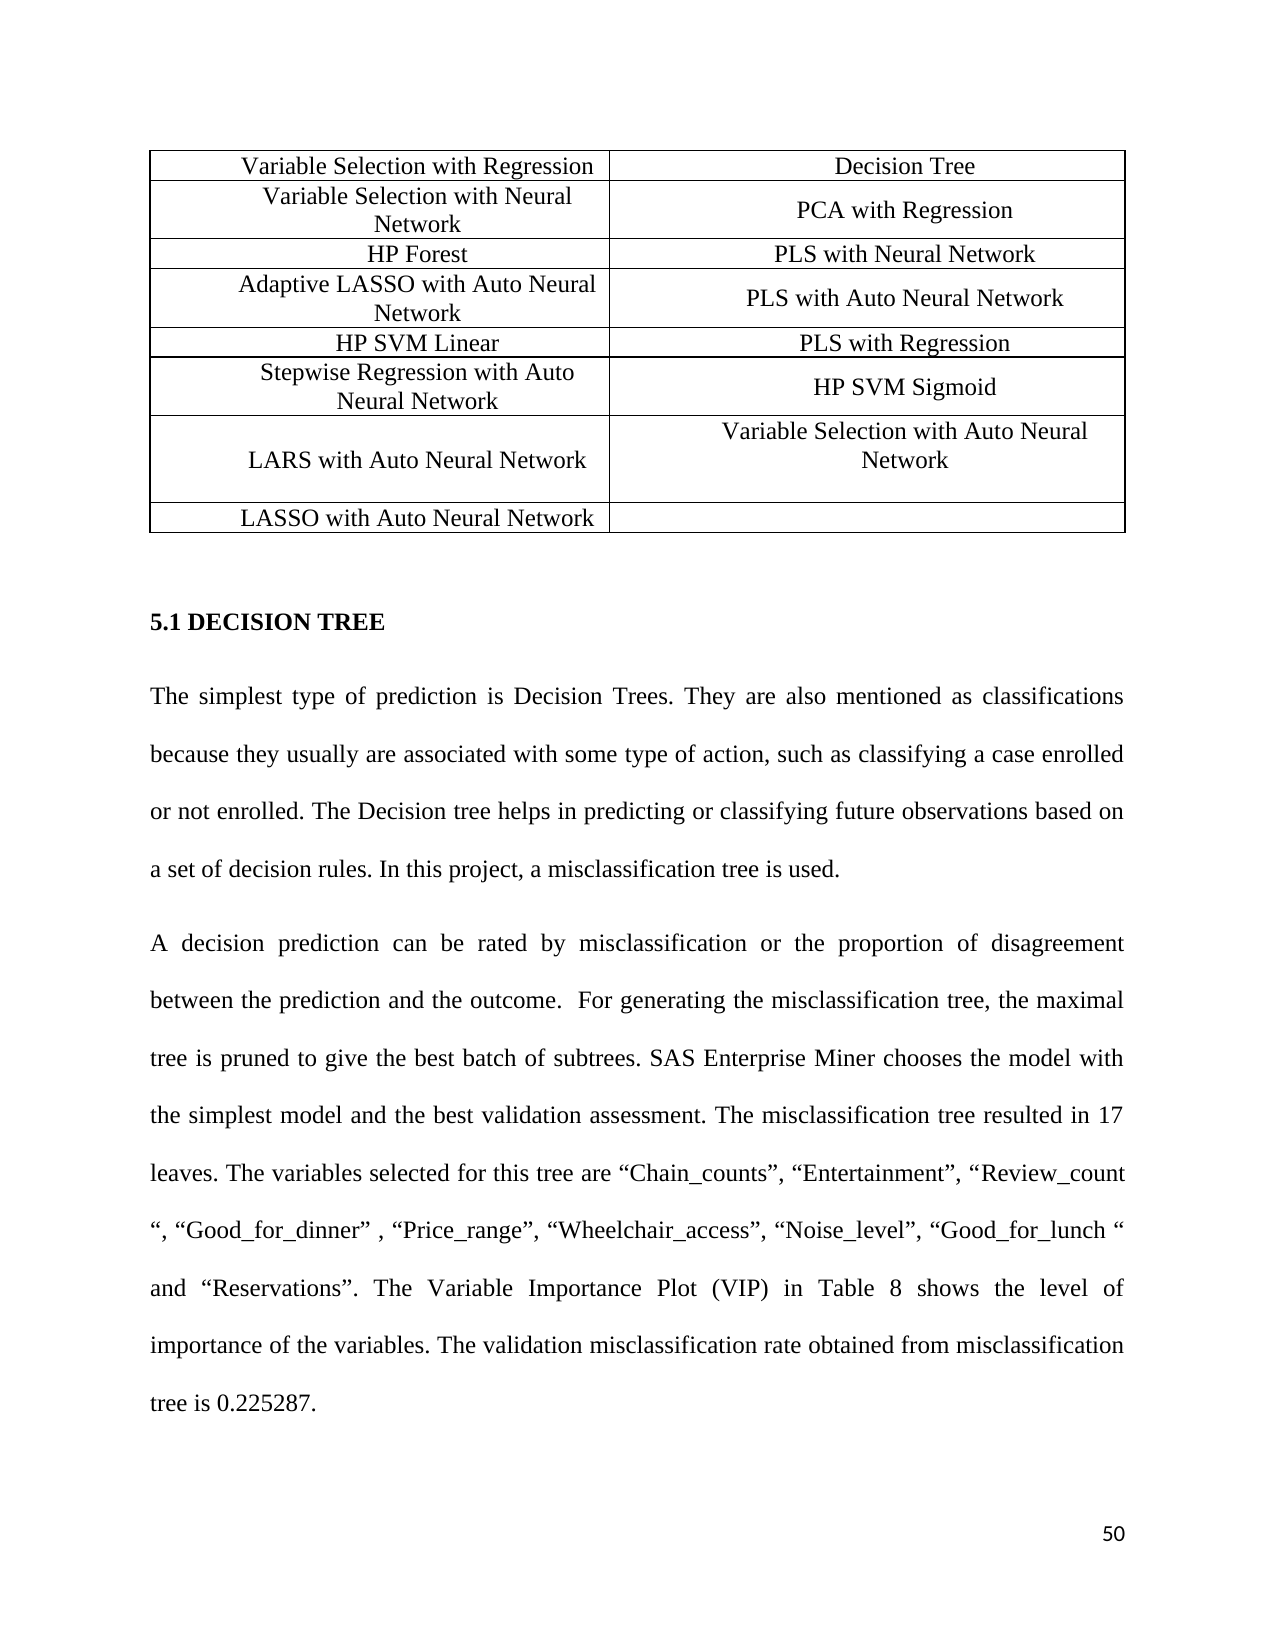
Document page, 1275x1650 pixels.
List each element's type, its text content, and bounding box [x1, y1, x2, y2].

table_cell [610, 503, 1124, 532]
table_cell Decision Tree [610, 151, 1124, 180]
table_cell Variable Selection with Regression [151, 151, 609, 180]
table_cell Adaptive LASSO with Auto Neural Network [151, 269, 609, 327]
table_cell Variable Selection with Auto Neural Network [610, 416, 1124, 502]
table_cell LASSO with Auto Neural Network [151, 503, 609, 532]
table_cell HP SVM Sigmoid [610, 358, 1124, 415]
table_cell HP Forest [151, 239, 609, 268]
text The simplest type of prediction is Decision Trees. They are also mentioned as classifications because they usually are associated with some type of action, such as classifying a case enrolled or not enrolled. The Decision tree helps in predicting or classifying future observations based on a set of decision rules. In this project, a misclassification tree is used. [150, 681, 1125, 883]
table_cell PLS with Neural Network [610, 239, 1124, 268]
text 5.1 DECISION TREE [150, 607, 1125, 636]
table_cell LARS with Auto Neural Network [151, 416, 609, 502]
table_cell Stepwise Regression with Auto Neural Network [151, 358, 609, 415]
table_cell PLS with Regression [610, 328, 1124, 356]
text A decision prediction can be rated by misclassification or the proportion of disagreement between the prediction and the outcome. For generating the misclassification tree, the maximal tree is pruned to give the best batch of subtrees. SAS Enterprise Miner chooses the model with the simplest model and the best validation assessment. The misclassification tree resulted in 17 leaves. The variables selected for this tree are “Chain_counts”, “Entertainment”, “Review_count “, “Good_for_dinner” , “Price_range”, “Wheelchair_access”, “Noise_level”, “Good_for_lunch “ and “Reservations”. The Variable Importance Plot (VIP) in Table 8 shows the level of importance of the variables. The validation misclassification rate obtained from misclassification tree is 0.225287. [150, 928, 1125, 1417]
table_cell PCA with Regression [610, 181, 1124, 238]
table_cell HP SVM Linear [151, 328, 609, 356]
table_cell PLS with Auto Neural Network [610, 269, 1124, 327]
table_cell Variable Selection with Neural Network [151, 181, 609, 238]
